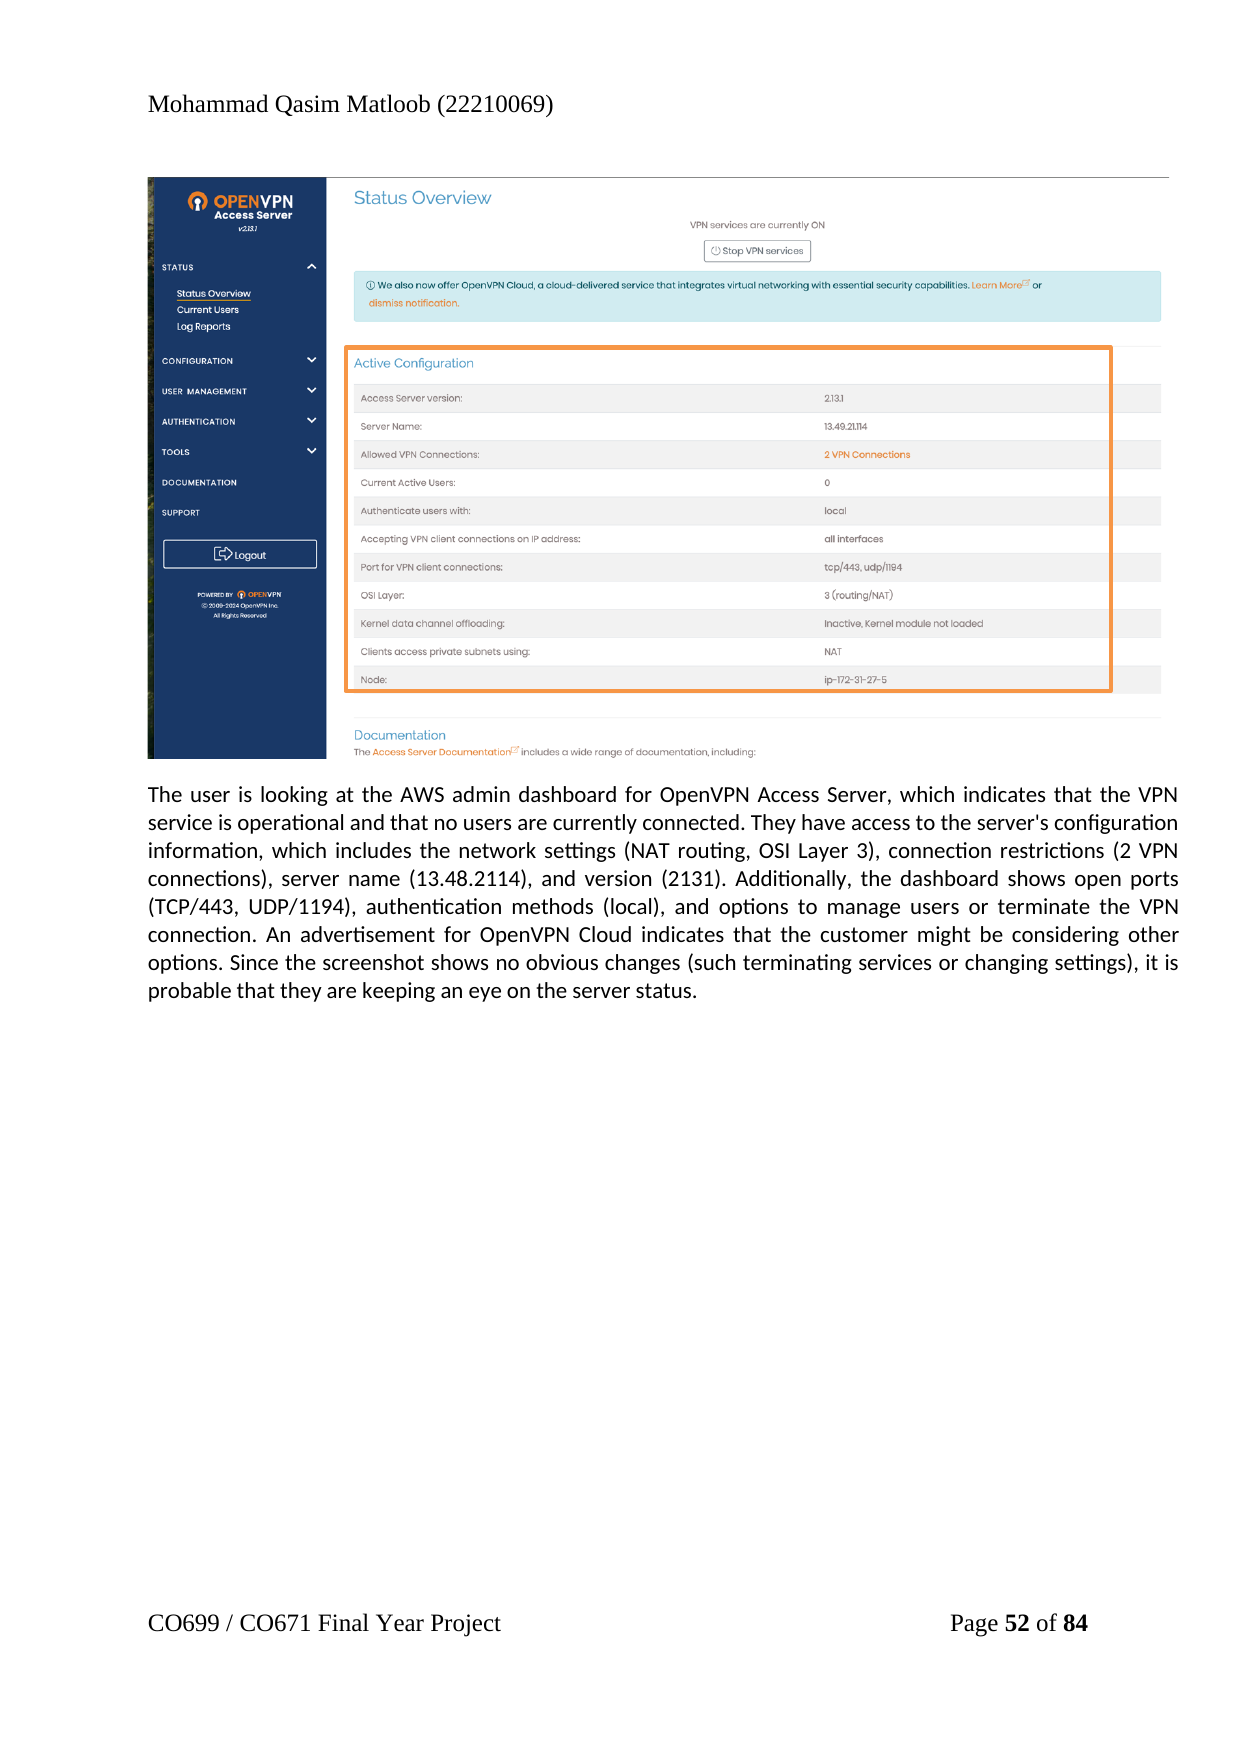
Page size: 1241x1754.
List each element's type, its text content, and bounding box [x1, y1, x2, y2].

picture [147, 177, 1170, 759]
text The user is looking at the AWS admin dashboard for OpenVPN Access Server, which indicates that the VPN service is operational and that no users are currently connected. They have access to the server's configuration information, which includes the network settings (NAT routing, OSI Layer 3), connection restrictions (2 VPN connections), server name (13.48.2114), and version (2131). Additionally, the dashboard shows open ports (TCP/443, UDP/1194), authentication methods (local), and options to manage users or terminate the VPN connection. An advertisement for OpenVPN Cloud indicates that the customer might be considering other options. Since the screenshot shows no obvious changes (such terminating services or changing settings), it is probable that they are keeping an eye on the server status. [148, 780, 1181, 1004]
